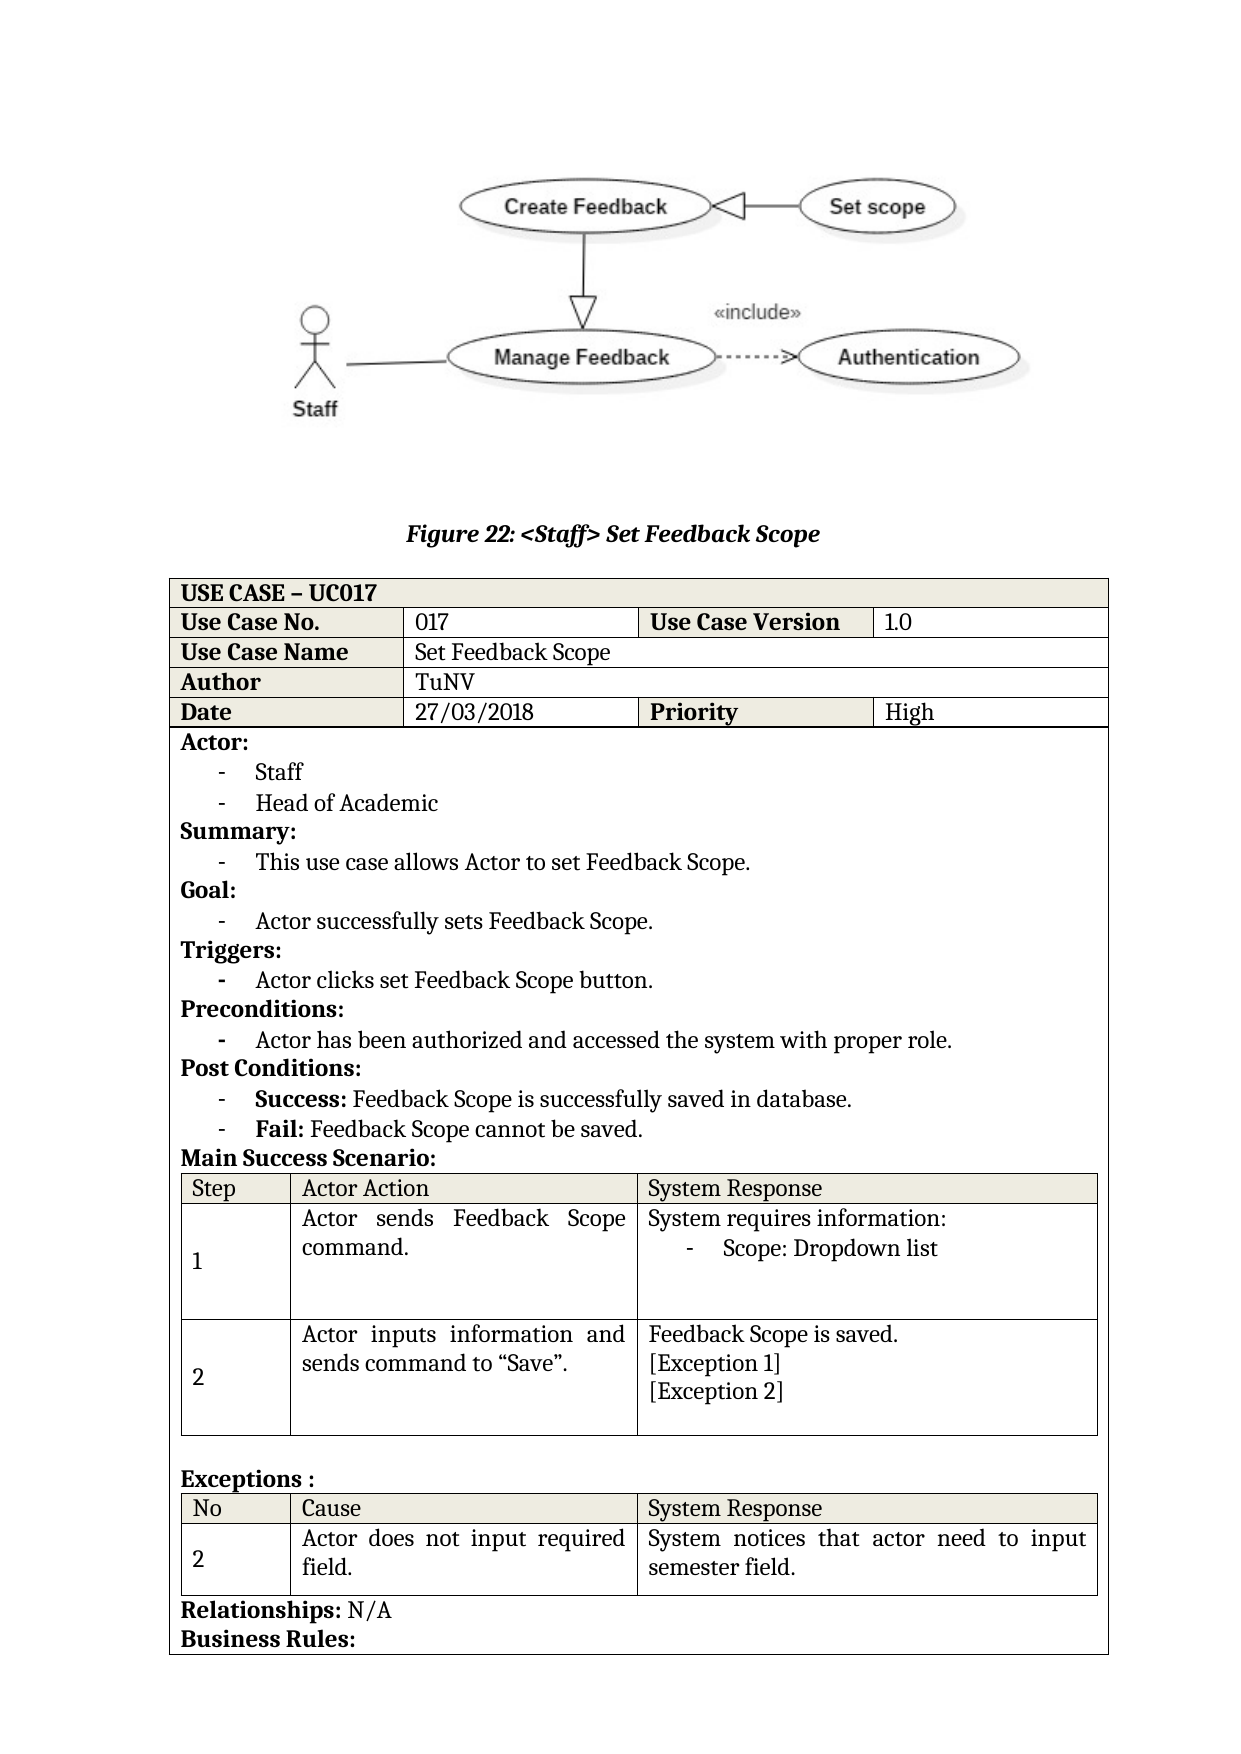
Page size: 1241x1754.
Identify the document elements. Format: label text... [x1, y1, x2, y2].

table_cell TuNV [404, 668, 1108, 697]
table_header USE CASE – UC017 [170, 579, 1108, 607]
table_cell 017 [404, 608, 638, 637]
table_cell Use Case Name [170, 638, 403, 667]
table_cell Date [170, 698, 403, 726]
text Figure 22: <Staff> Set Feedback Scope [331, 520, 1171, 549]
table_cell Priority [639, 698, 873, 726]
table_cell High [874, 698, 1108, 726]
table_cell Set Feedback Scope [404, 638, 1108, 667]
table_cell Use Case No. [170, 608, 403, 637]
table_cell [170, 728, 1108, 1654]
table_cell 1.0 [874, 608, 1108, 637]
table_cell Author [170, 668, 403, 697]
picture [271, 164, 1082, 492]
table_cell Use Case Version [639, 608, 873, 637]
table_cell 27/03/2018 [404, 698, 638, 726]
